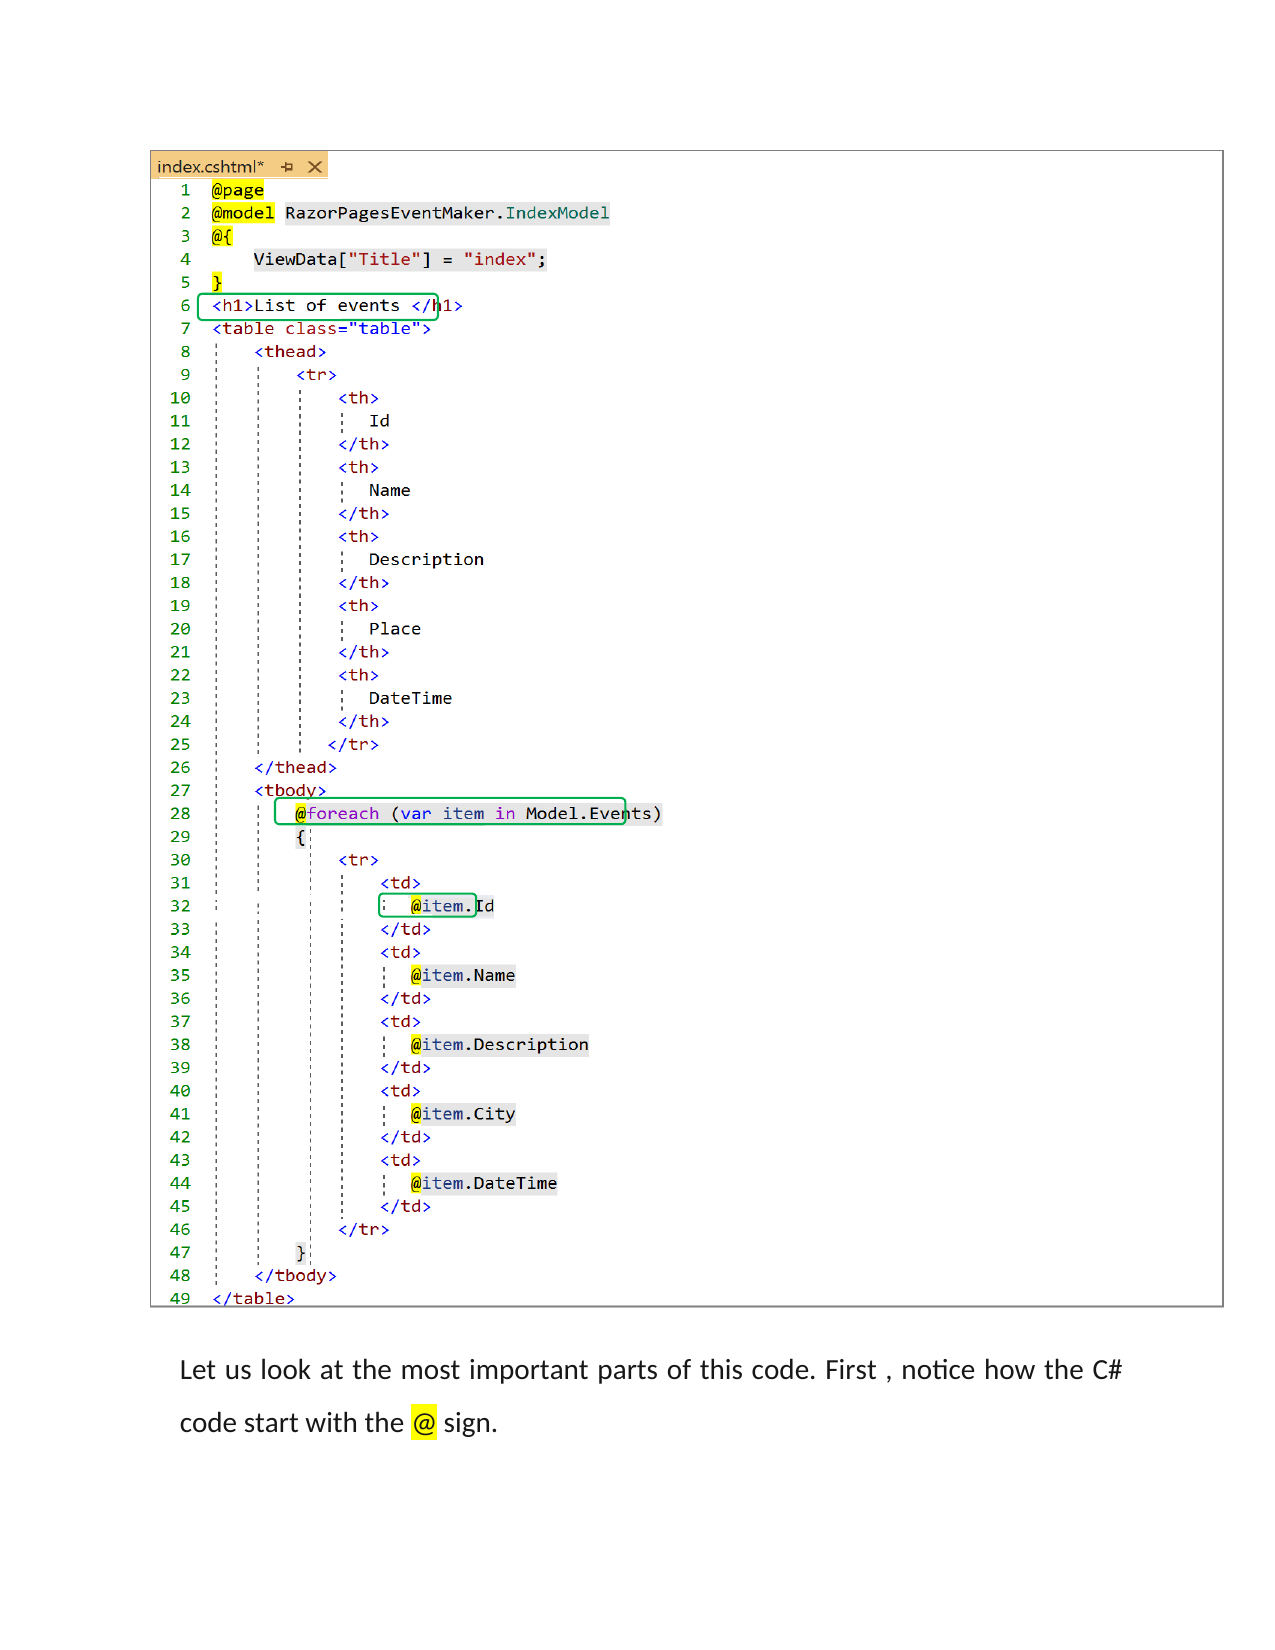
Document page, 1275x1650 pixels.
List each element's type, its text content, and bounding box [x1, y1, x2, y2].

text Let us look at the most important parts of this code. First , notice how the C# code start with the @ sign. [179, 1351, 1125, 1440]
picture [150, 150, 1225, 1308]
